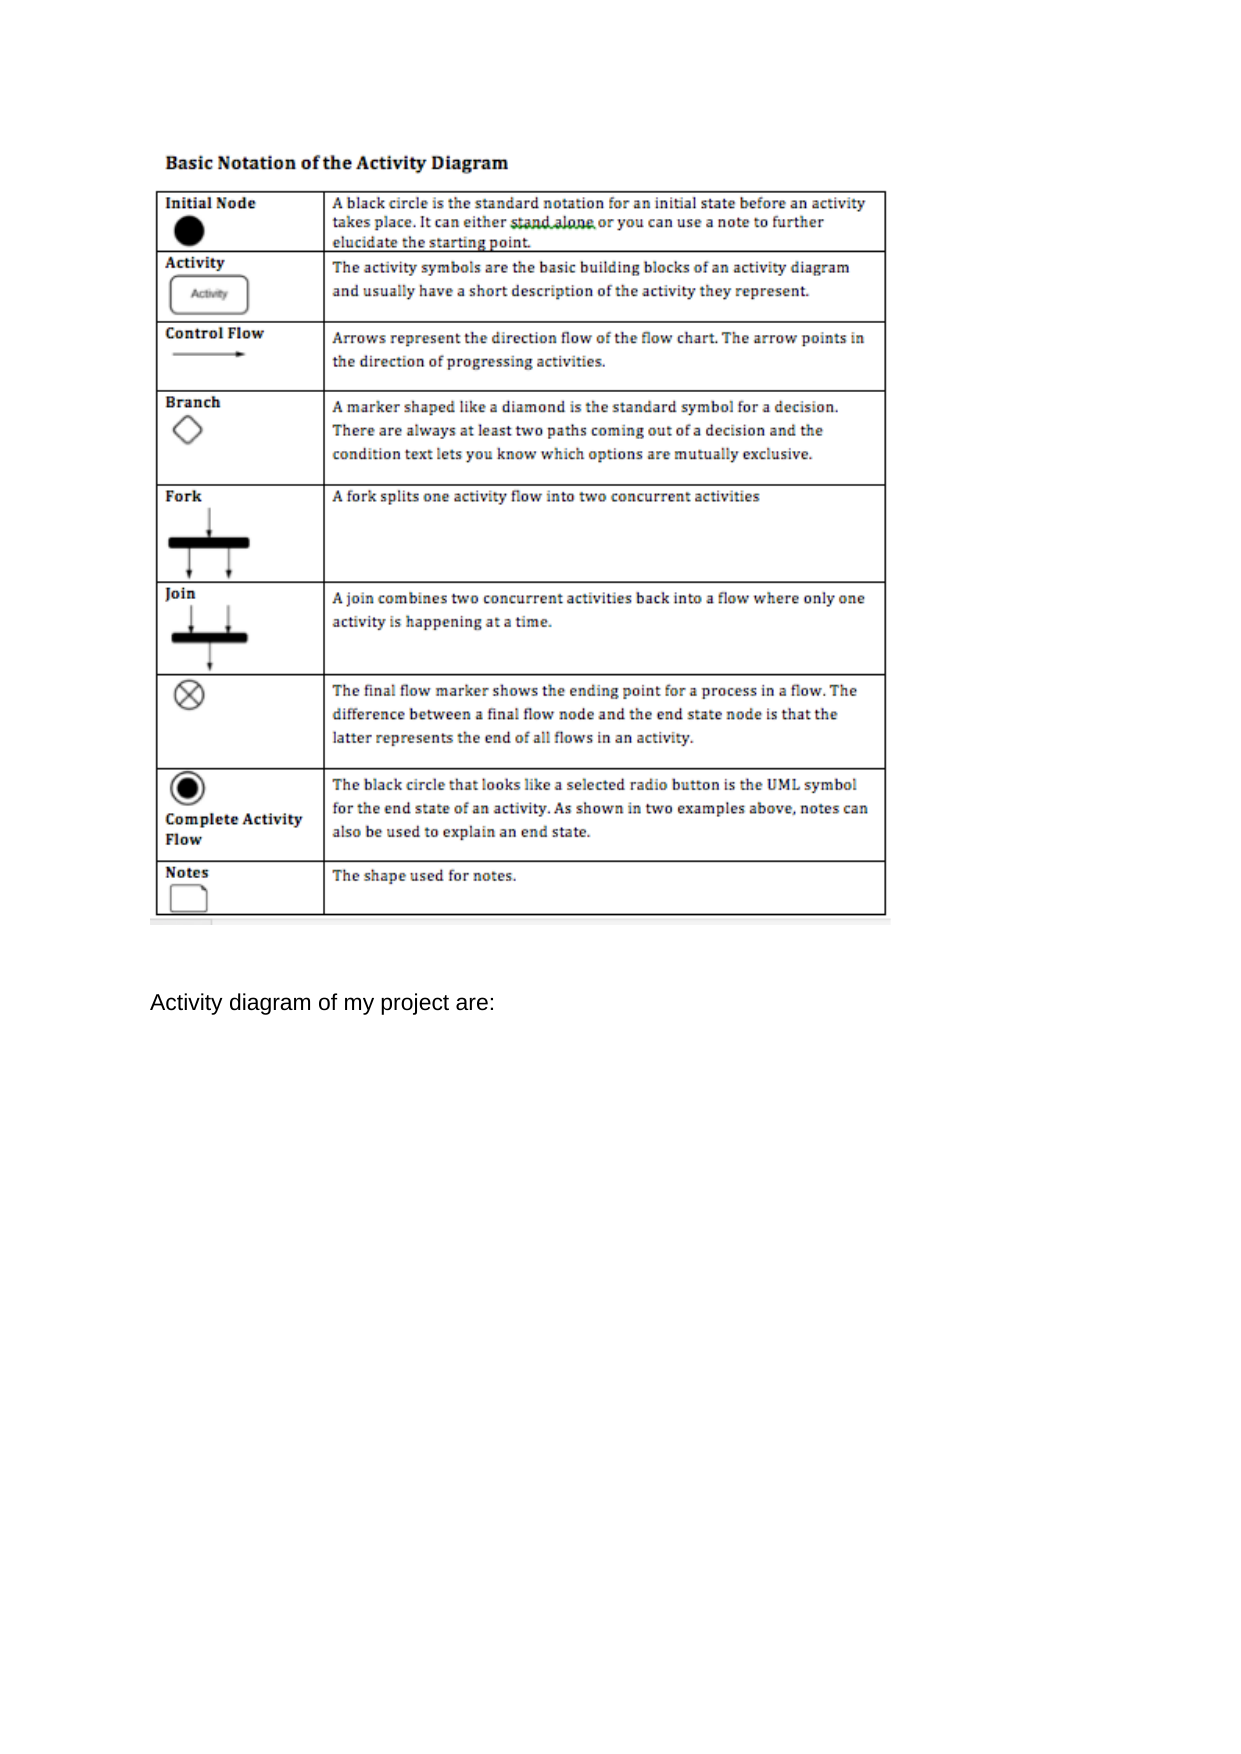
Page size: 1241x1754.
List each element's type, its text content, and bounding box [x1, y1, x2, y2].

picture [150, 150, 891, 925]
text Activity diagram of my project are: [150, 989, 1090, 1015]
